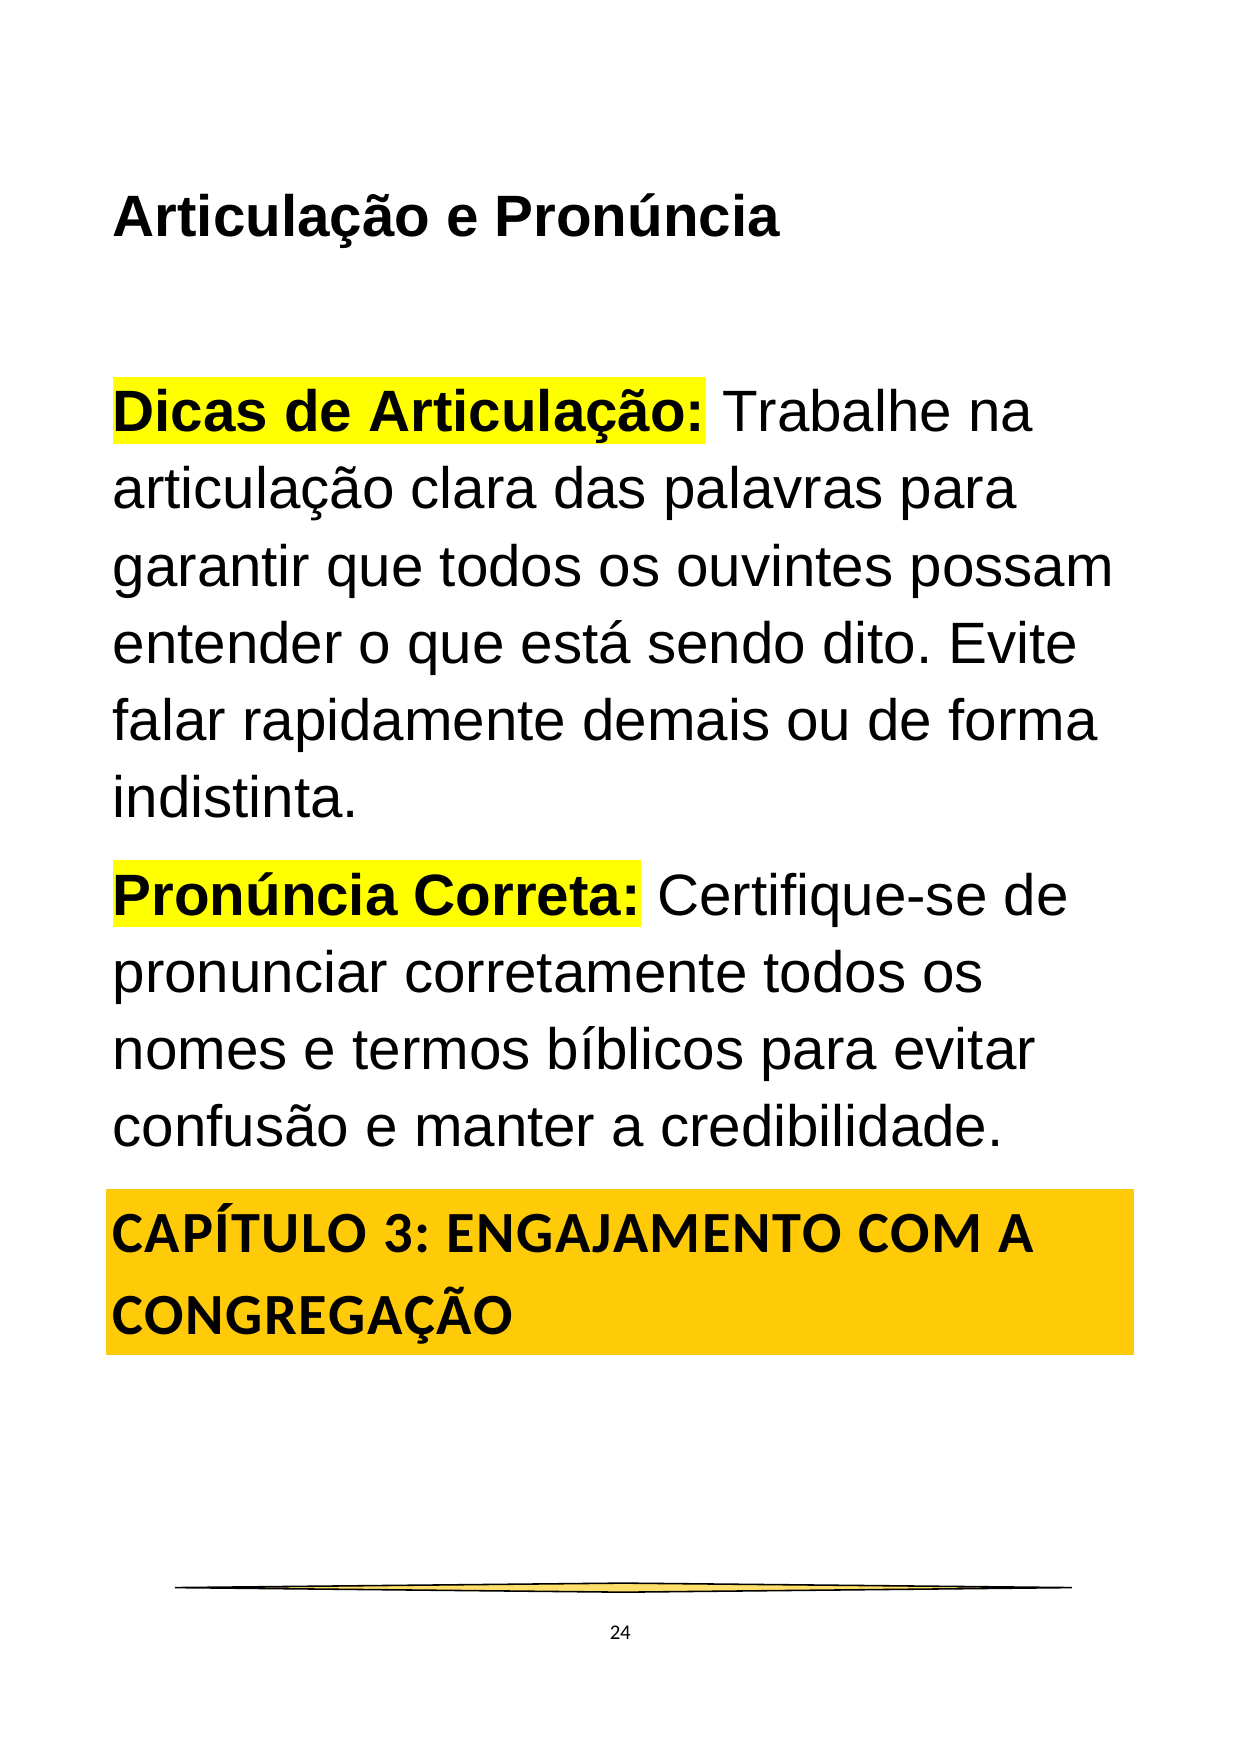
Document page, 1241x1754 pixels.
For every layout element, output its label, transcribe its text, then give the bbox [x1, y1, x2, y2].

text Dicas de Articulação: Trabalhe na articulação clara das palavras para garantir que todos os ouvintes possam entender o que está sendo dito. Evite falar rapidamente demais ou de forma indistinta. [112, 377, 1128, 829]
text Articulação e Pronúncia [112, 181, 1128, 248]
text Pronúncia Correta: Certifique-se de pronunciar corretamente todos os nomes e termos bíblicos para evitar confusão e manter a credibilidade. [112, 860, 1128, 1159]
subtitle Capítulo 3: Engajamento com a Congregação [113, 1196, 1128, 1349]
